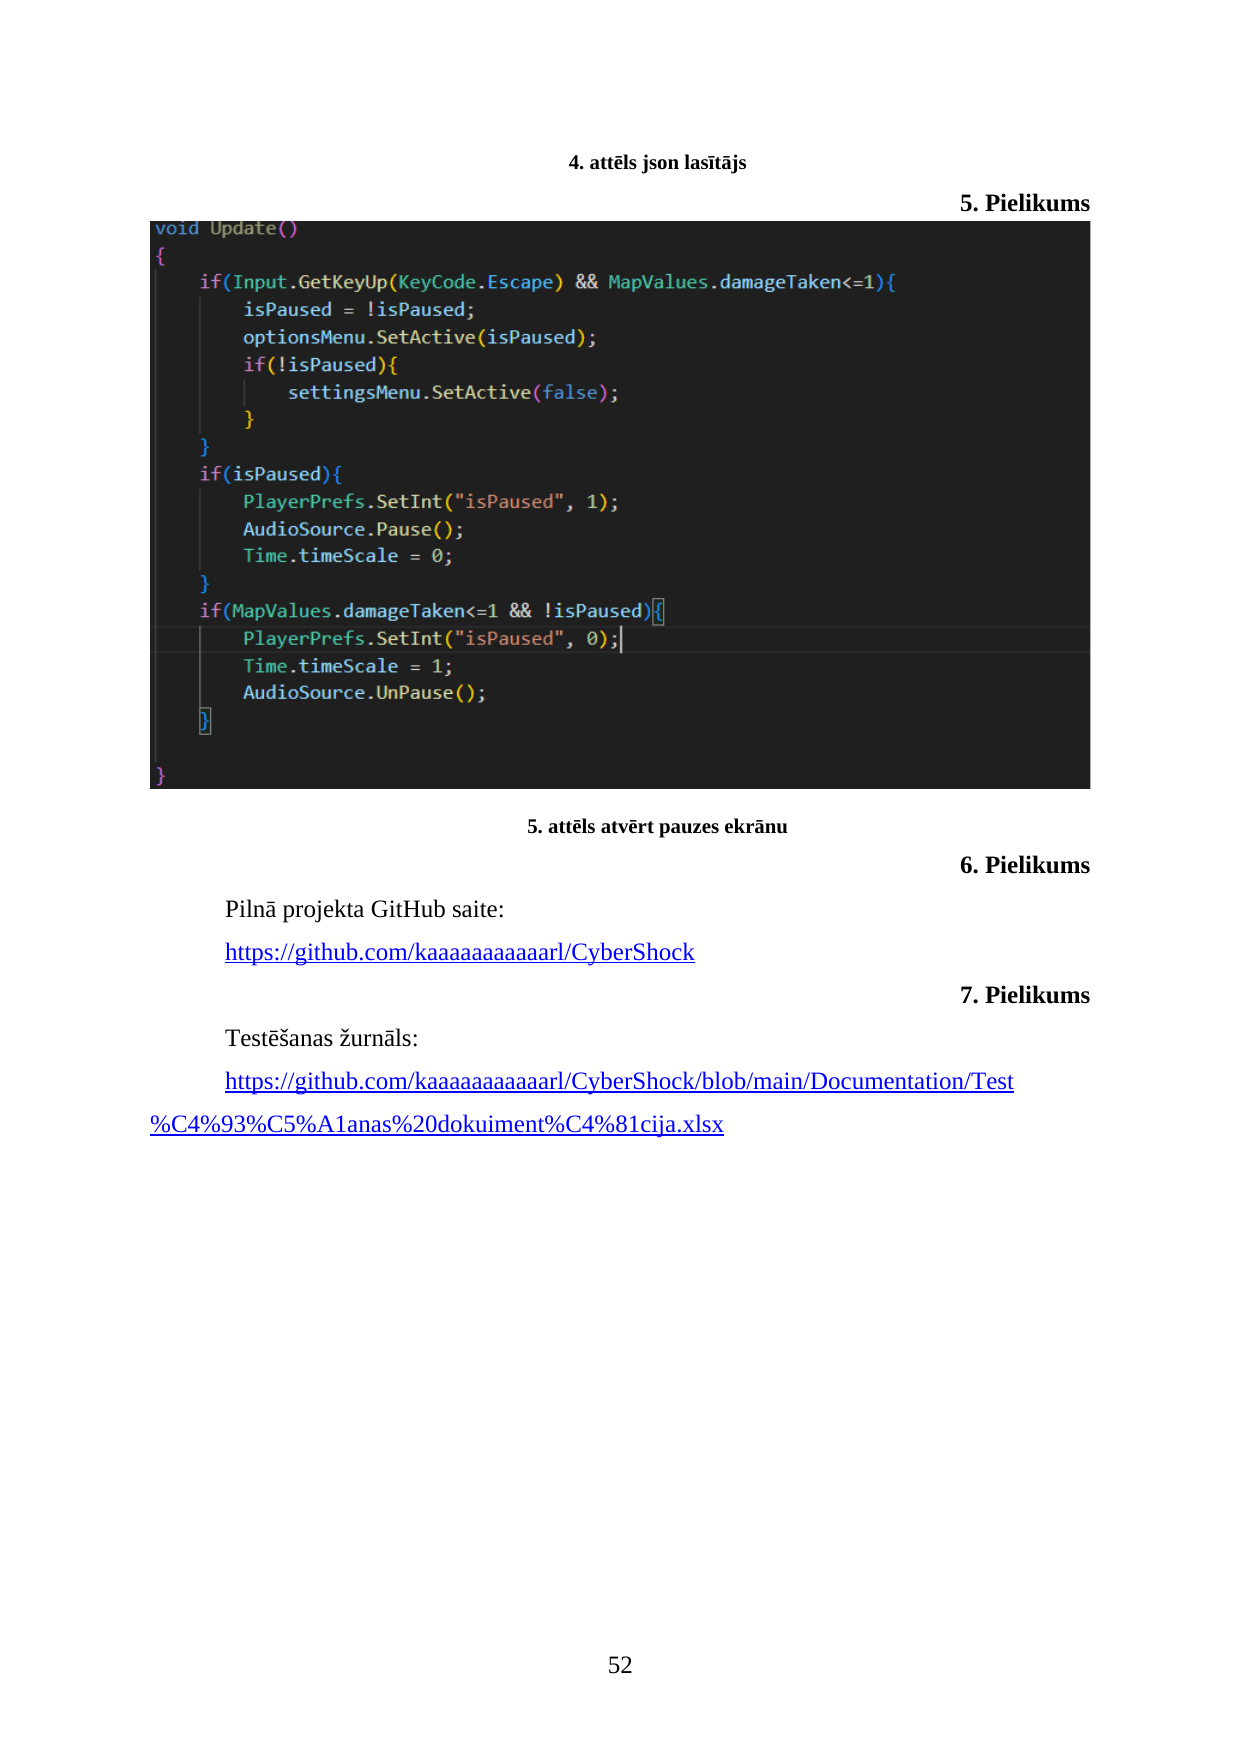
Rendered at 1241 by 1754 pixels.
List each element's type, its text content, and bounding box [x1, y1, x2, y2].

text 4. attēls json lasītājs [150, 150, 1090, 174]
text 7. Pielikums [150, 980, 1090, 1009]
text https://github.com/kaaaaaaaaaaarl/CyberShock [150, 937, 1090, 966]
text 6. Pielikums [150, 851, 1090, 879]
text 5. Pielikums [150, 188, 1090, 217]
text Pilnā projekta GitHub saite: [150, 894, 1090, 922]
text 5. attēls atvērt pauzes ekrānu [150, 789, 1090, 838]
picture [150, 221, 1091, 789]
text https://github.com/kaaaaaaaaaaarl/CyberShock/blob/main/Documentation/Test%C4%93%C5%A1anas%20dokuiment%C4%81cija.xlsx [150, 1066, 1090, 1138]
text Testēšanas žurnāls: [150, 1023, 1090, 1052]
